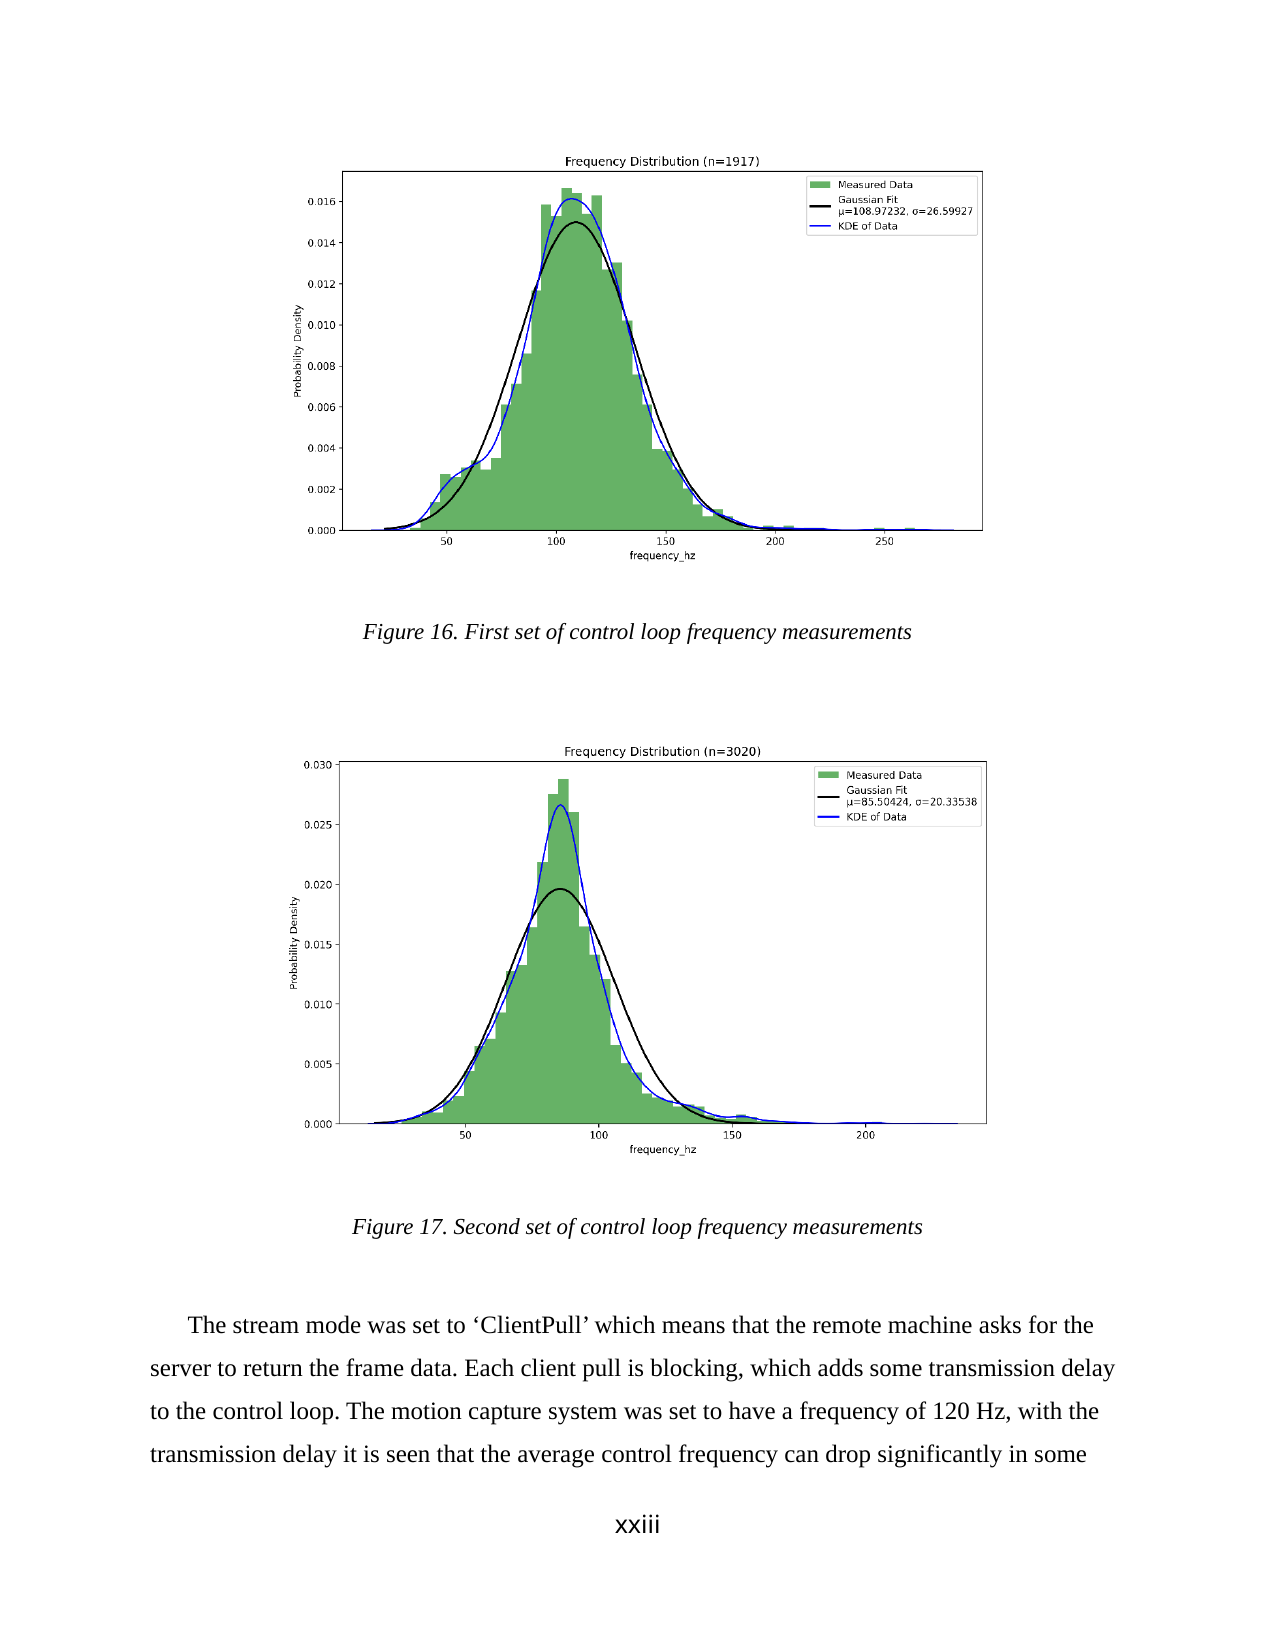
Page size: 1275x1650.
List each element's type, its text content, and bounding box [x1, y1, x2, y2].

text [150, 1310, 1125, 1468]
picture [286, 150, 989, 568]
picture [282, 739, 993, 1162]
